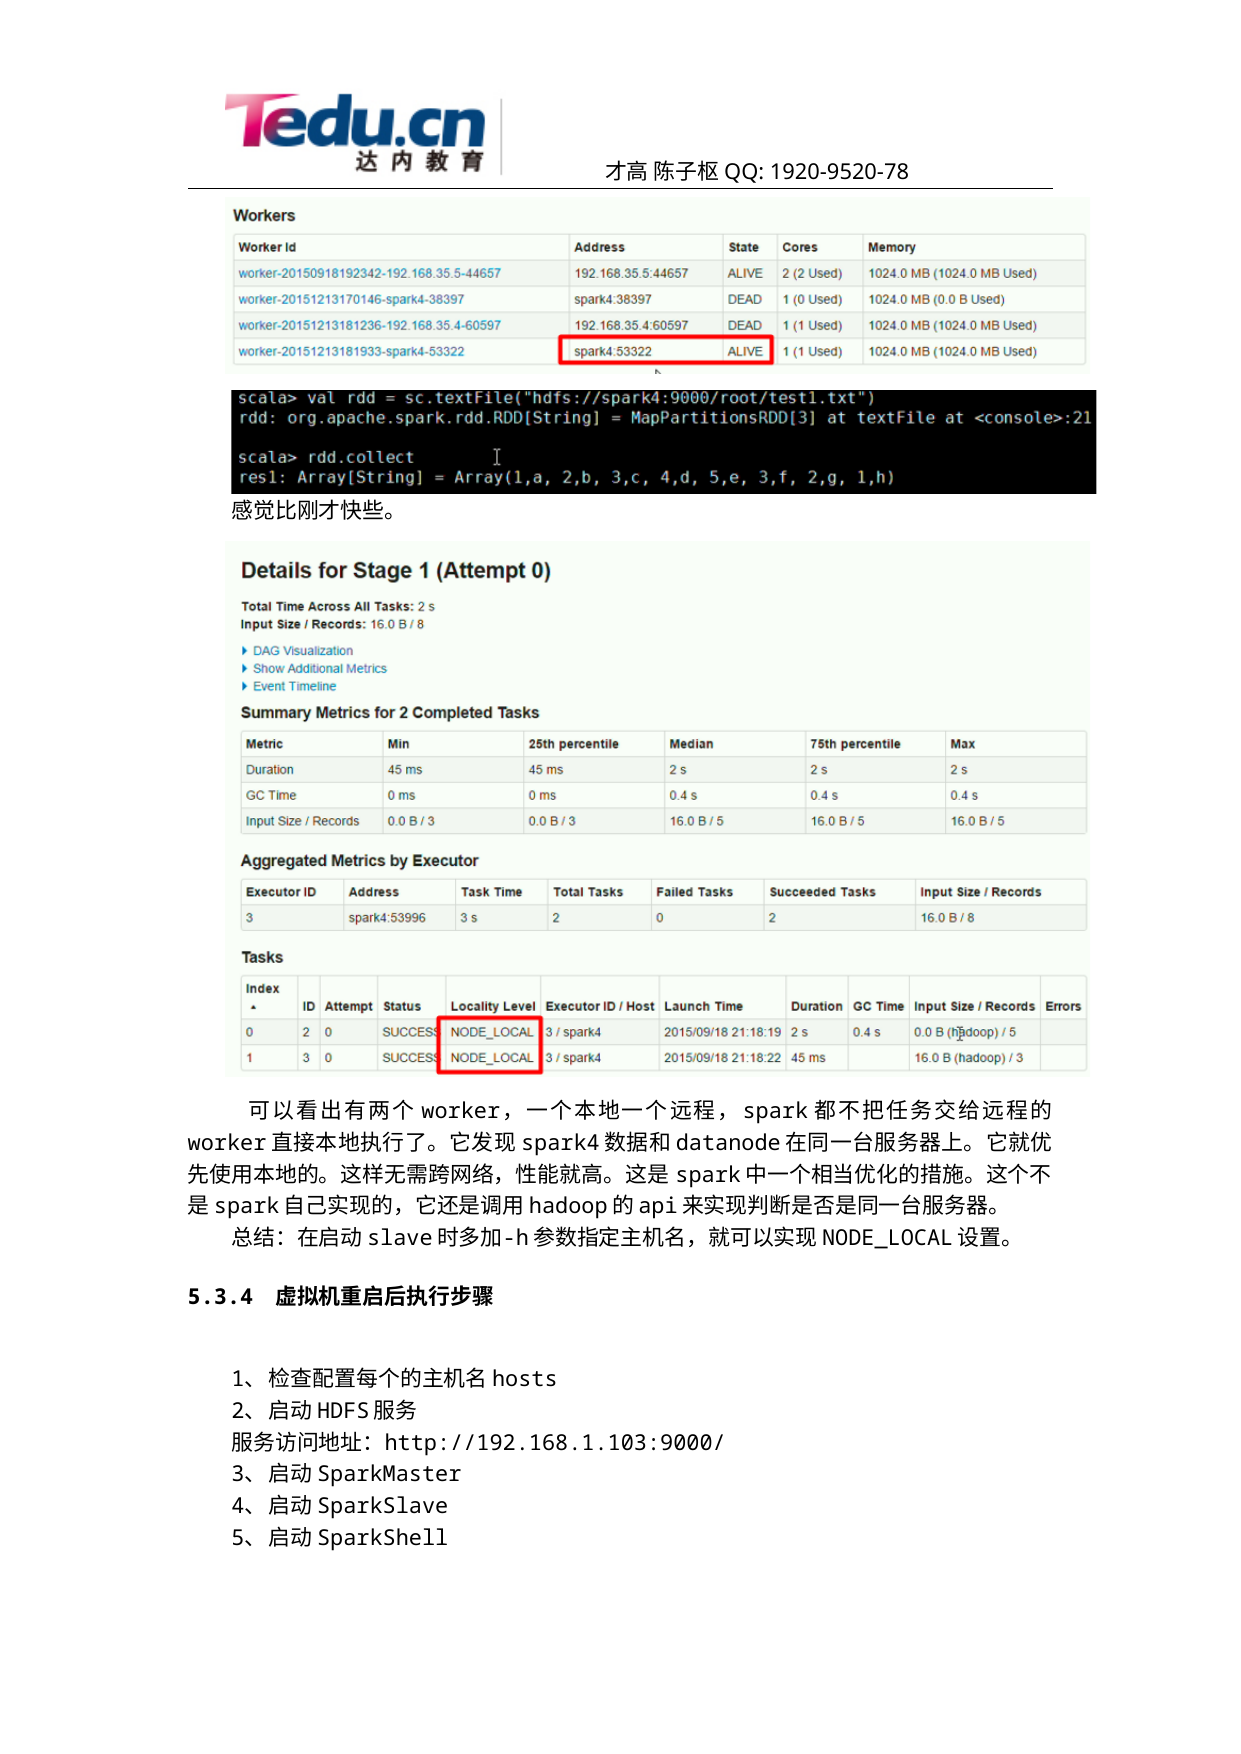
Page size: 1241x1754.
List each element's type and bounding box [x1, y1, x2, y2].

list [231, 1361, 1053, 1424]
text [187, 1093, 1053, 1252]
picture [225, 88, 507, 180]
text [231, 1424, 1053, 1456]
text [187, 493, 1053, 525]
picture [225, 197, 1091, 374]
picture [231, 390, 1097, 494]
picture [225, 541, 1091, 1077]
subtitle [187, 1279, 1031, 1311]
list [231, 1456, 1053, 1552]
